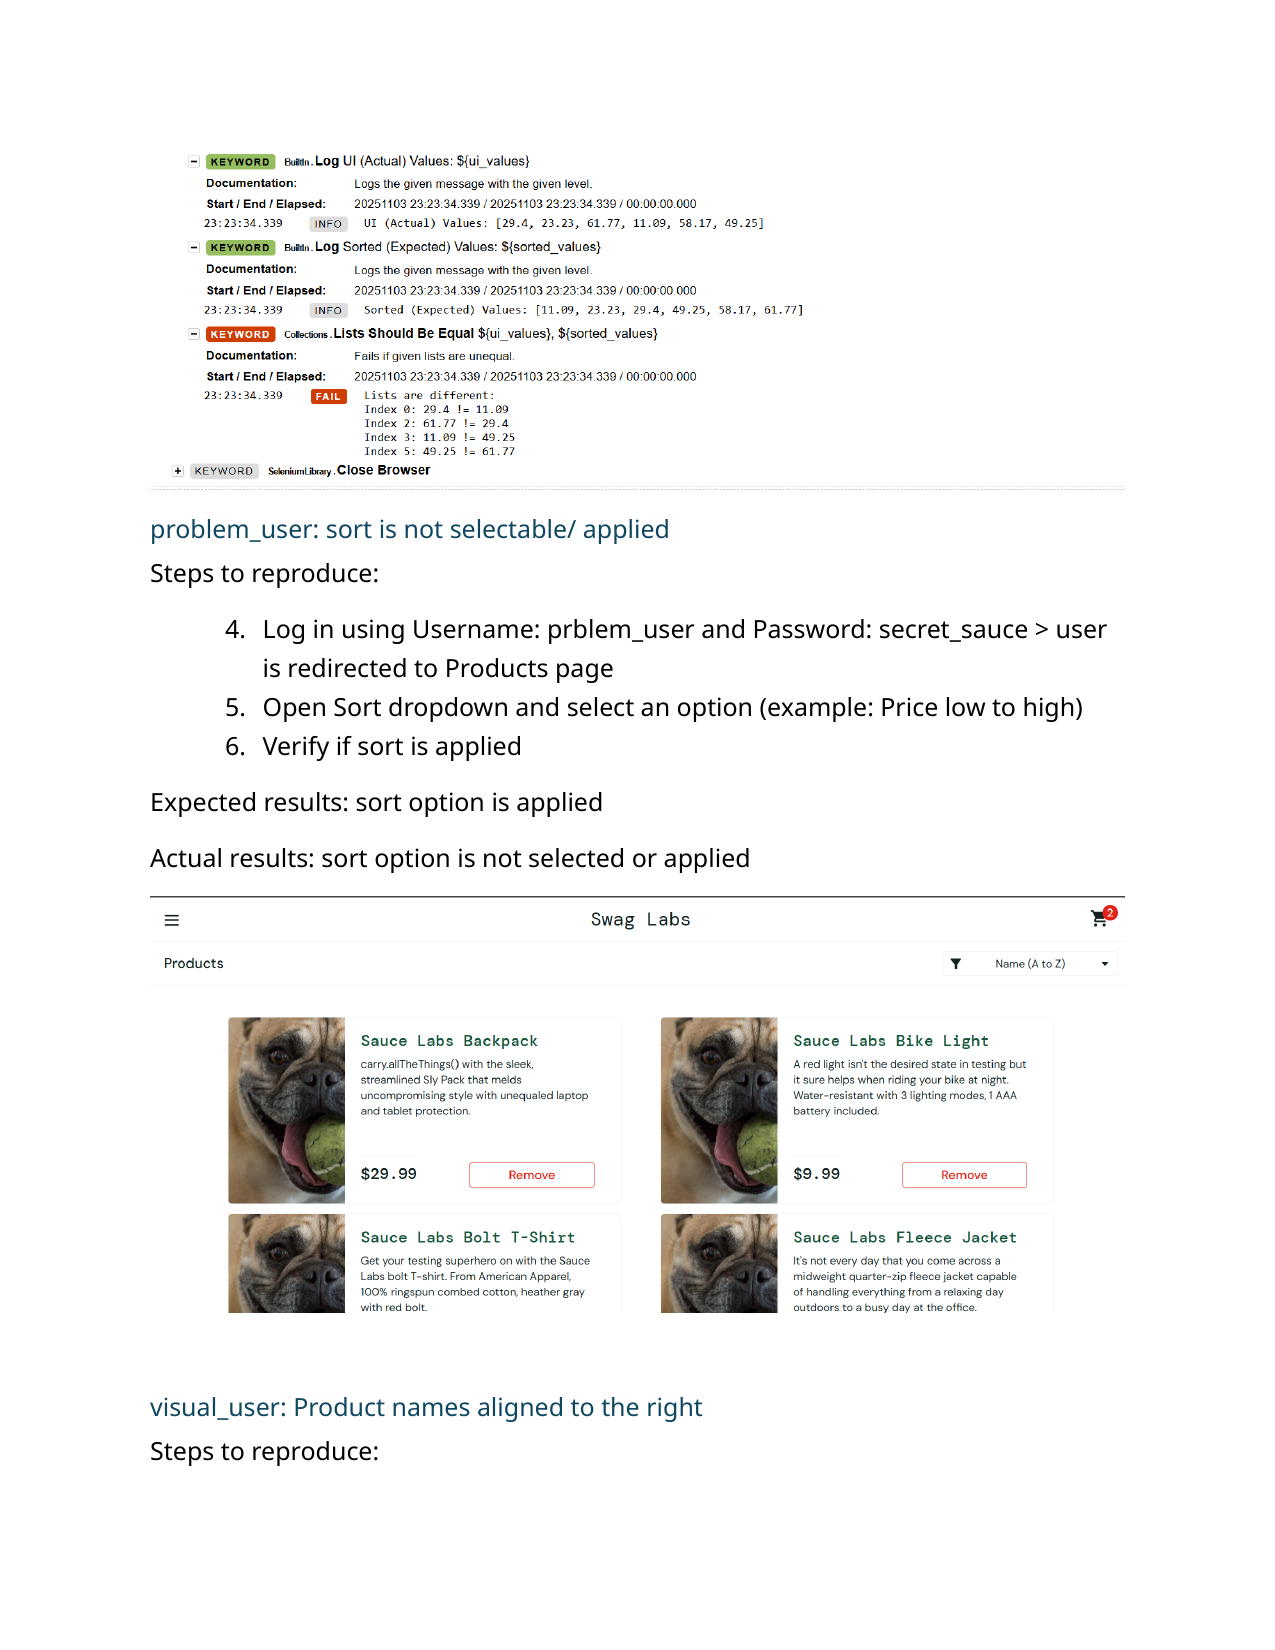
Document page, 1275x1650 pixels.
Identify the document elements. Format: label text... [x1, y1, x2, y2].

text Steps to reproduce: [150, 1433, 1125, 1467]
text Expected results: sort option is applied [150, 784, 1125, 819]
subtitle problem_user: sort is not selectable/ applied [150, 512, 1125, 546]
list Log in using Username: prblem_user and Password: secret_sauce > user is redirected to Products page [225, 611, 1125, 684]
subtitle visual_user: Product names aligned to the right [150, 1390, 1125, 1424]
text Actual results: sort option is not selected or applied [150, 840, 1125, 874]
list Open Sort dropdown and select an option (example: Price low to high) [225, 689, 1125, 724]
picture [150, 150, 1125, 491]
text Steps to reproduce: [150, 555, 1125, 589]
picture [150, 896, 1125, 1313]
list Verify if sort is applied [225, 729, 1125, 763]
